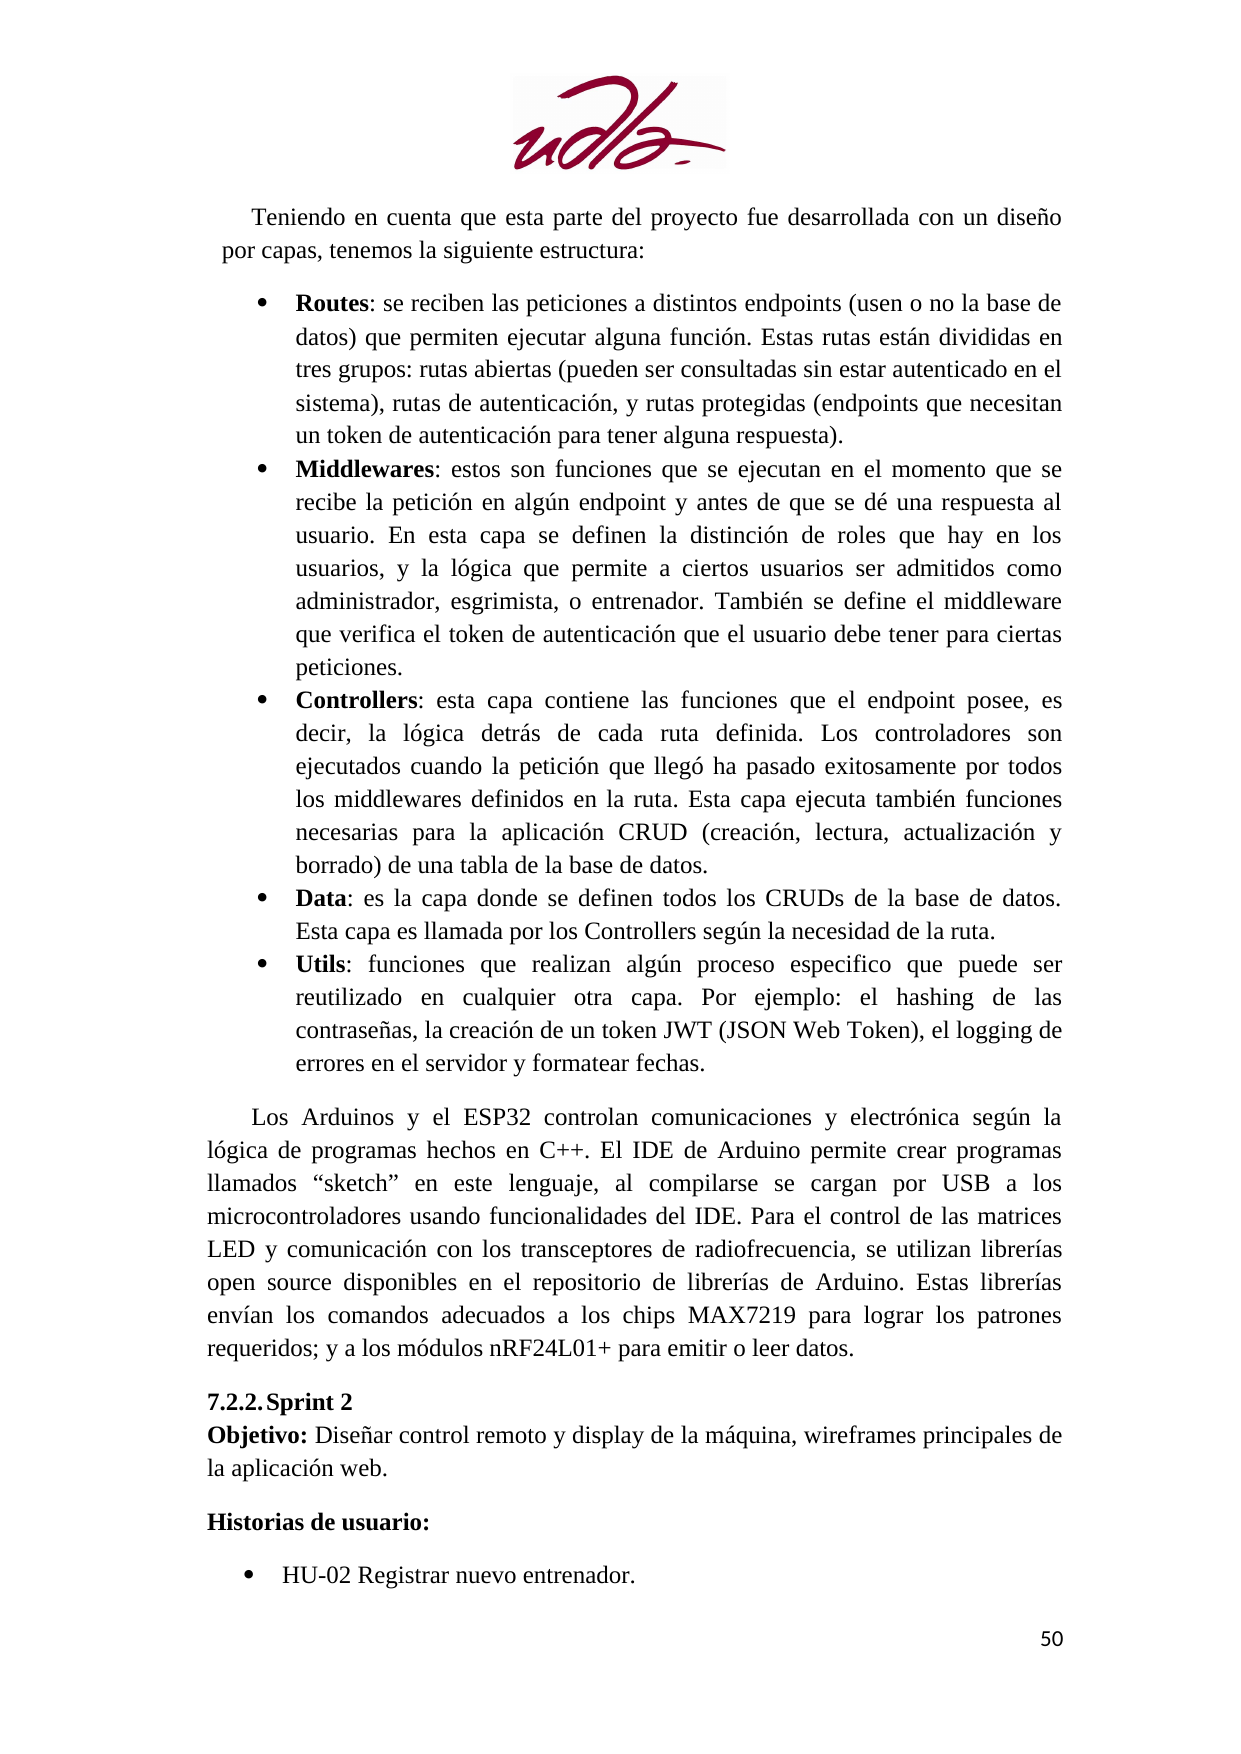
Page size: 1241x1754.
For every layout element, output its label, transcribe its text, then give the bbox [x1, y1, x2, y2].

text Teniendo en cuenta que esta parte del proyecto fue desarrollada con un diseño por capas, tenemos la siguiente estructura: [222, 202, 1063, 263]
subtitle Sprint 2 [207, 1387, 1063, 1416]
list Utils: funciones que realizan algún proceso especifico que puede ser reutilizado en cualquier otra capa. Por ejemplo: el hashing de las contraseñas, la creación de un token JWT (JSON Web Token), el logging de errores en el servidor y formatear fechas. [258, 949, 1063, 1077]
picture [509, 73, 731, 174]
list Middlewares: estos son funciones que se ejecutan en el momento que se recibe la petición en algún endpoint y antes de que se dé una respuesta al usuario. En esta capa se definen la distinción de roles que hay en los usuarios, y la lógica que permite a ciertos usuarios ser admitidos como administrador, esgrimista, o entrenador. También se define el middleware que verifica el token de autenticación que el usuario debe tener para ciertas peticiones. [258, 454, 1063, 681]
text Los Arduinos y el ESP32 controlan comunicaciones y electrónica según la lógica de programas hechos en C++. El IDE de Arduino permite crear programas llamados “sketch” en este lenguaje, al compilarse se cargan por USB a los microcontroladores usando funcionalidades del IDE. Para el control de las matrices LED y comunicación con los transceptores de radiofrecuencia, se utilizan librerías open source disponibles en el repositorio de librerías de Arduino. Estas librerías envían los comandos adecuados a los chips MAX7219 para lograr los patrones requeridos; y a los módulos nRF24L01+ para emitir o leer datos. [207, 1102, 1063, 1362]
list Routes: se reciben las peticiones a distintos endpoints (usen o no la base de datos) que permiten ejecutar alguna función. Estas rutas están divididas en tres grupos: rutas abiertas (pueden ser consultadas sin estar autenticado en el sistema), rutas de autenticación, y rutas protegidas (endpoints que necesitan un token de autenticación para tener alguna respuesta). [258, 288, 1063, 449]
list Data: es la capa donde se definen todos los CRUDs de la base de datos. Esta capa es llamada por los Controllers según la necesidad de la ruta. [258, 883, 1063, 945]
text Objetivo: Diseñar control remoto y display de la máquina, wireframes principales de la aplicación web. [207, 1420, 1063, 1482]
list HU-02 Registrar nuevo entrenador. [244, 1561, 1063, 1589]
text Historias de usuario: [207, 1507, 1063, 1536]
list Controllers: esta capa contiene las funciones que el endpoint posee, es decir, la lógica detrás de cada ruta definida. Los controladores son ejecutados cuando la petición que llegó ha pasado exitosamente por todos los middlewares definidos en la ruta. Esta capa ejecuta también funciones necesarias para la aplicación CRUD (creación, lectura, actualización y borrado) de una tabla de la base de datos. [258, 685, 1063, 879]
